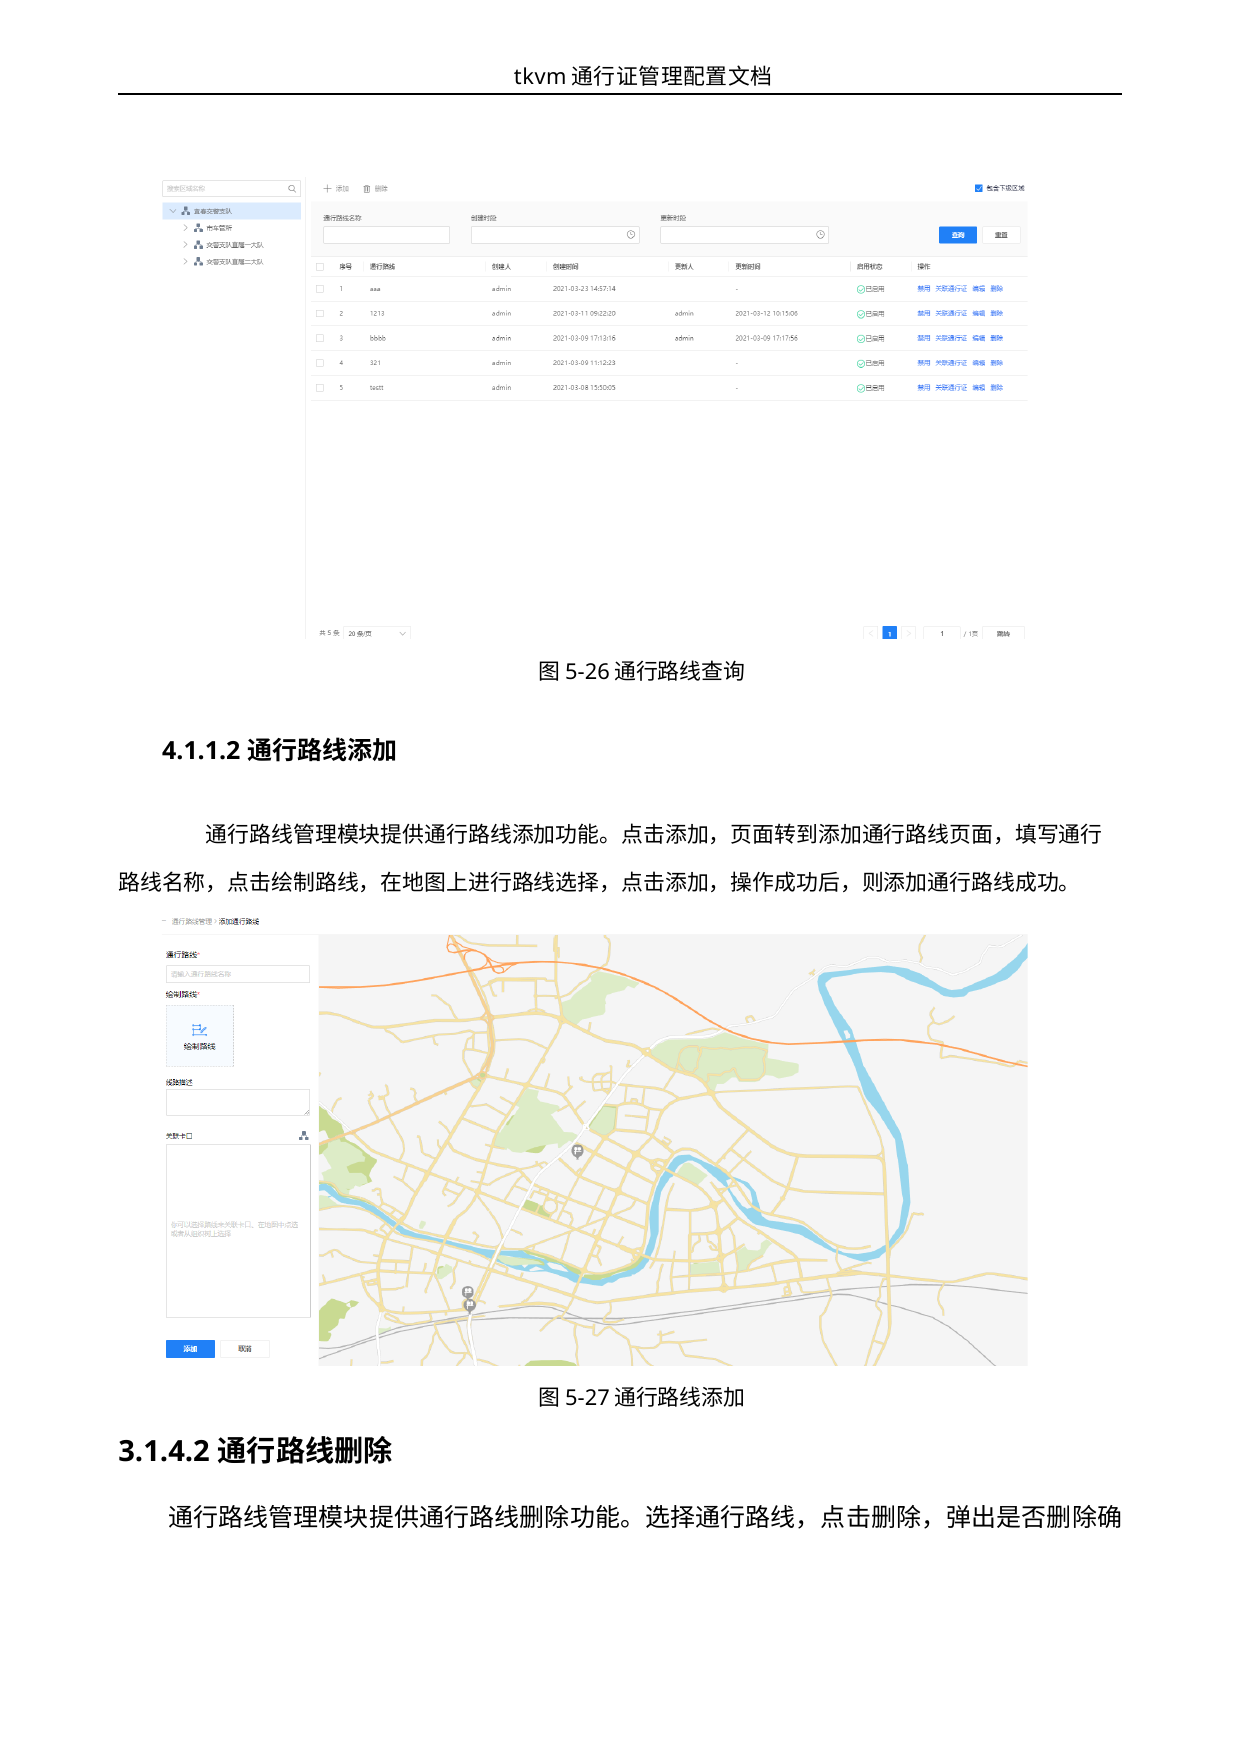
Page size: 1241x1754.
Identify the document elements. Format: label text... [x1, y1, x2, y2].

text 图5-27通行路线添加 [118, 1380, 1122, 1412]
subtitle 通行路线删除 [118, 1428, 1122, 1470]
picture [161, 912, 1028, 1366]
list 通行路线添加 [118, 731, 1122, 767]
text 图5-26通行路线查询 [118, 654, 1122, 686]
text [118, 1498, 1122, 1534]
text 通行路线管理模块提供通行路线添加功能。点击添加，页面转到添加通行路线页面，填写通行路线名称，点击绘制路线，在地图上进行路线选择，点击添加，操作成功后，则添加通行路线成功。 [118, 817, 1122, 897]
picture [161, 177, 1028, 639]
